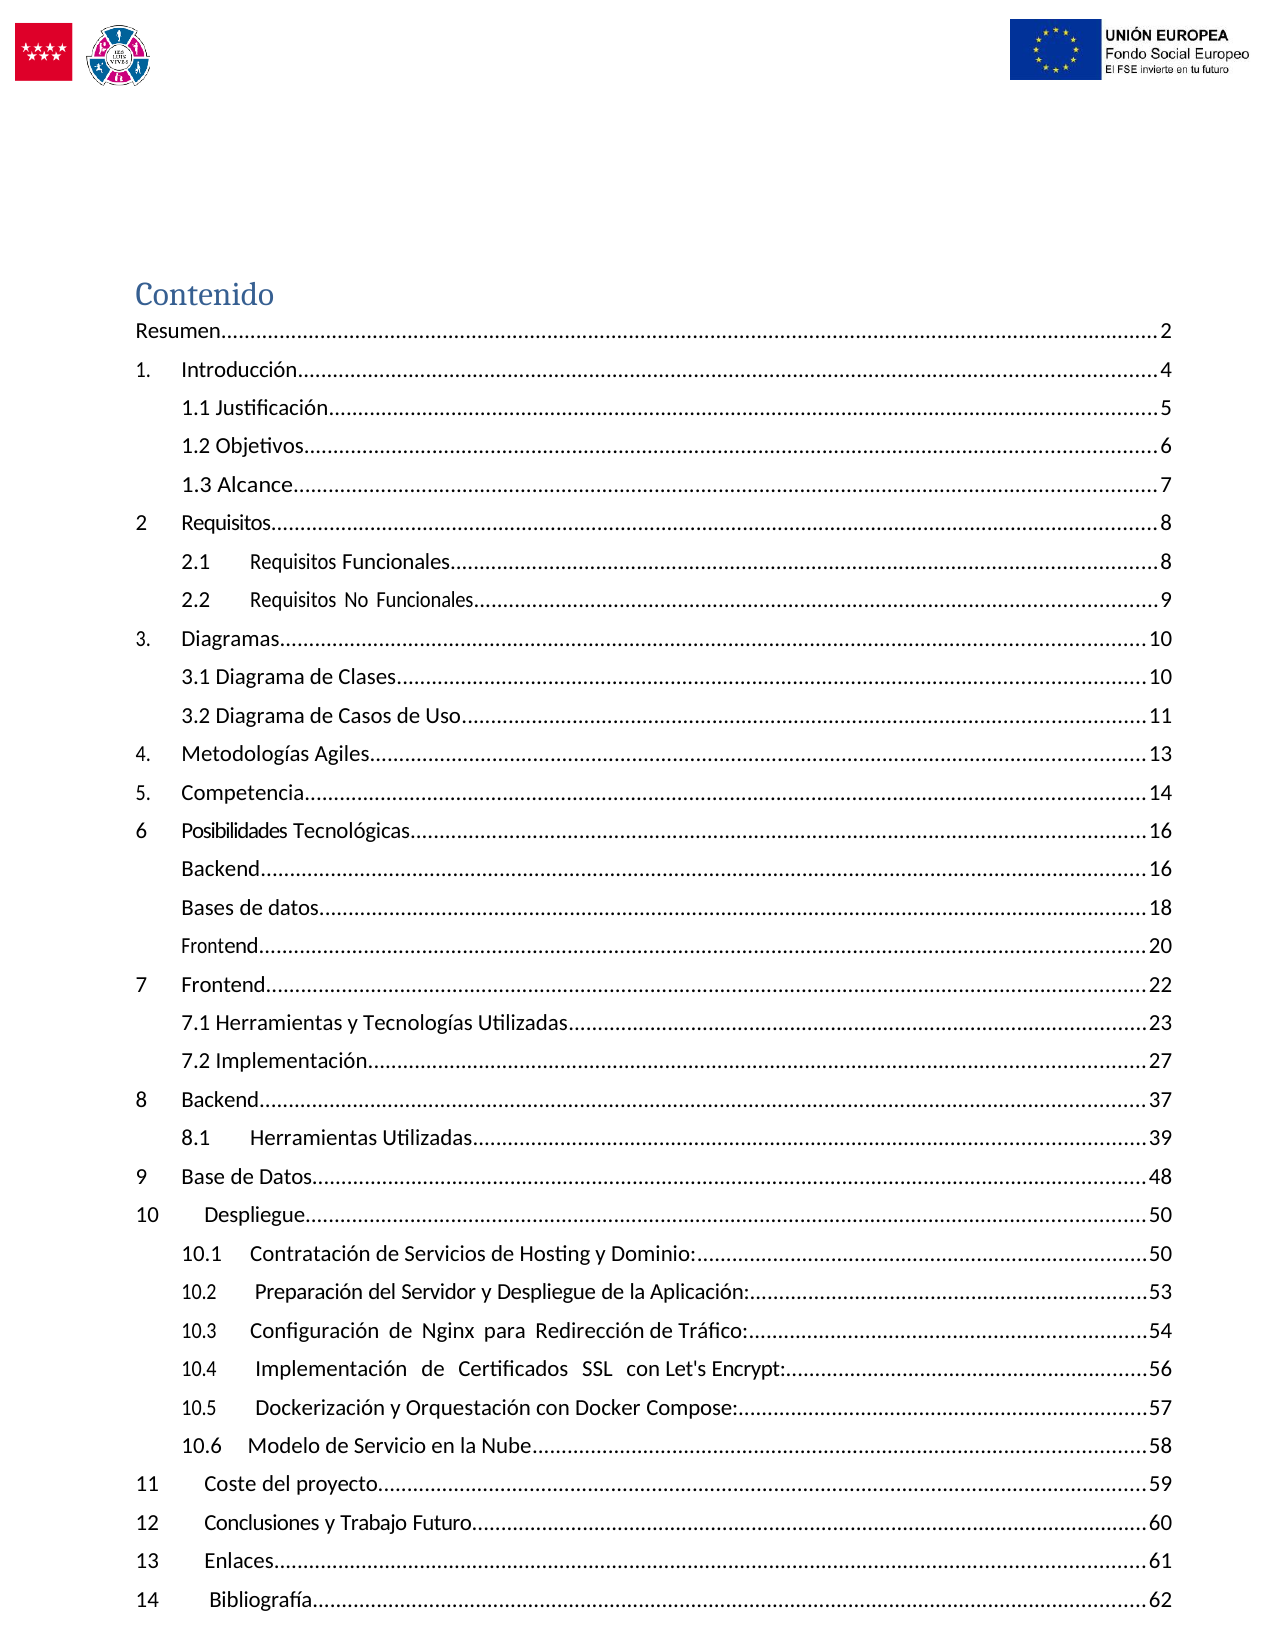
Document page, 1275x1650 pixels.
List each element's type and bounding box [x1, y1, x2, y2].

picture [86, 25, 150, 86]
picture [1010, 19, 1251, 80]
picture [14, 22, 73, 81]
